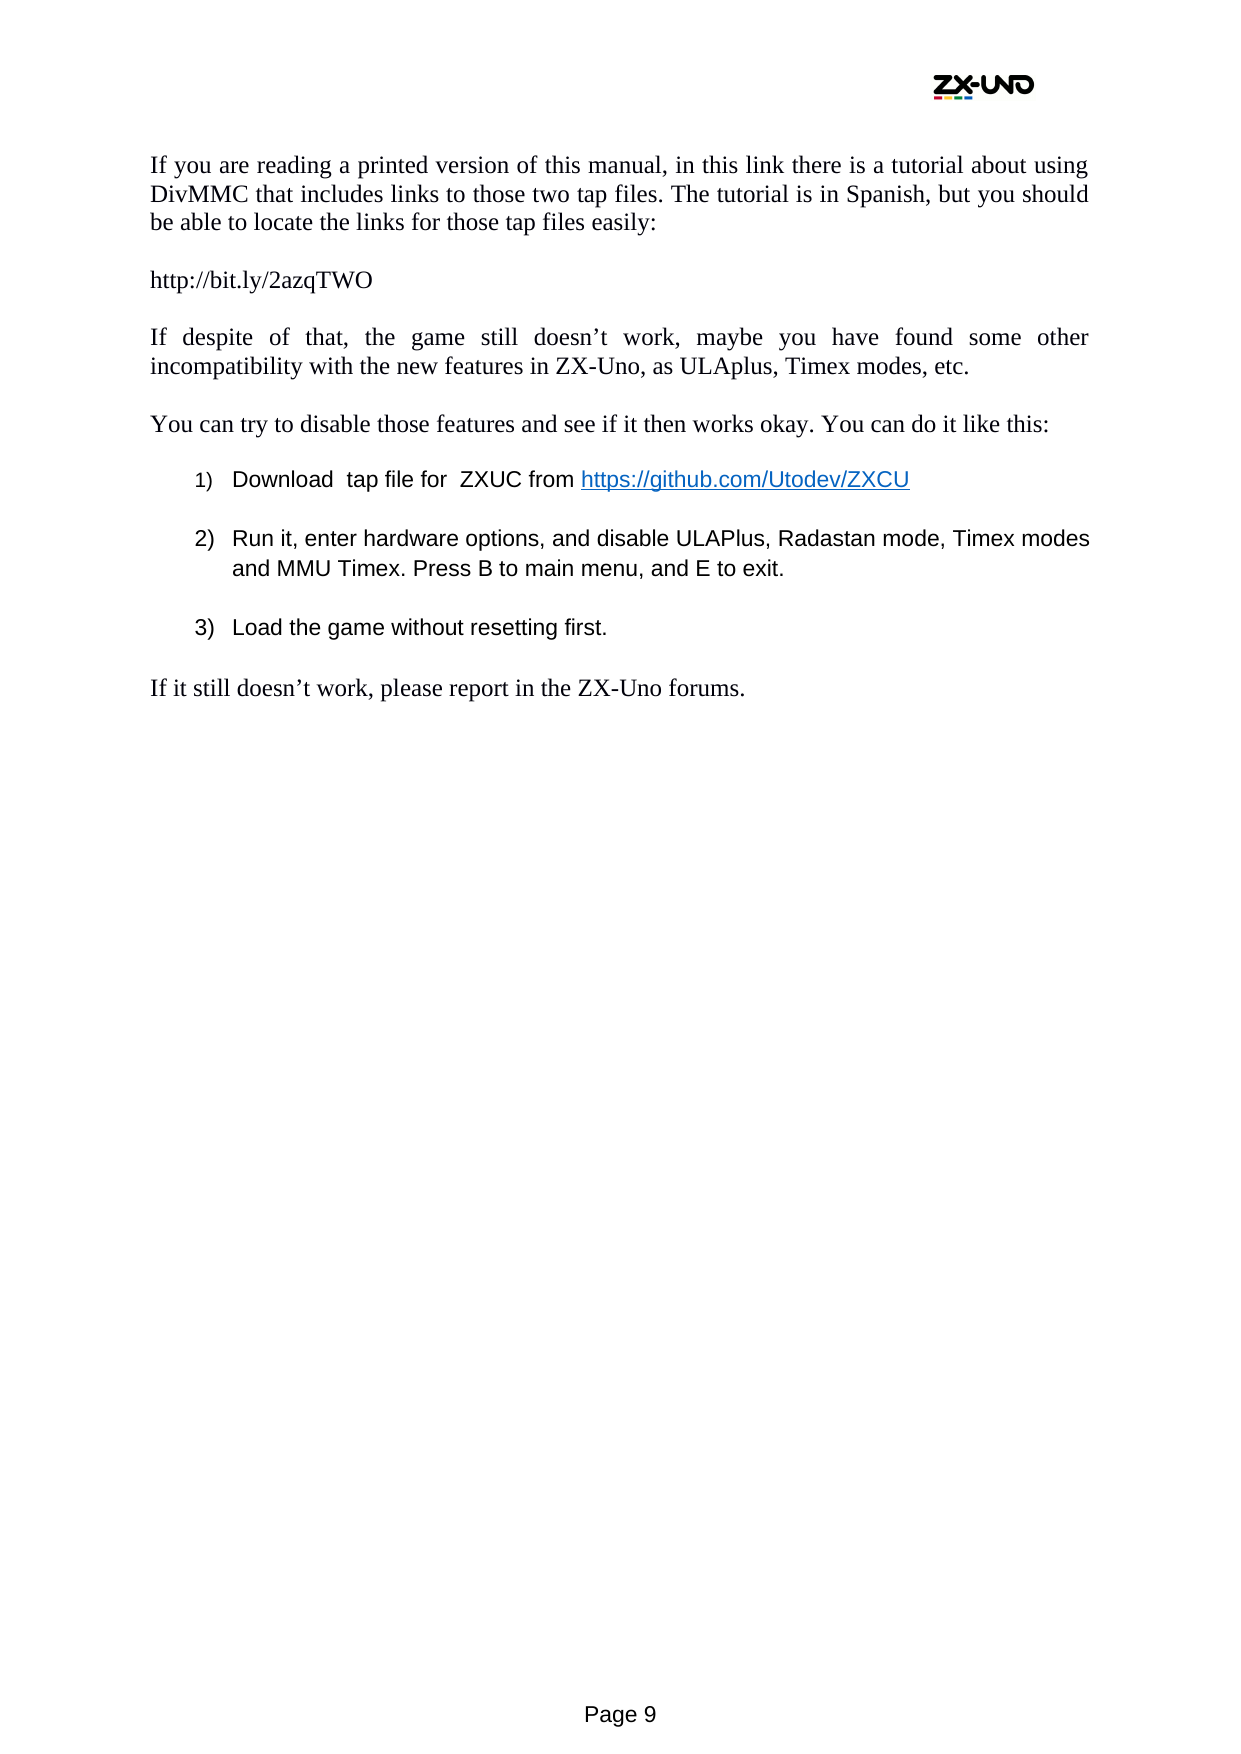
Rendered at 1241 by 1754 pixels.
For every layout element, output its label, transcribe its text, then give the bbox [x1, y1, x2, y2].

list Download tap file for ZXUC from https://github.com/Utodev/ZXCU [194, 466, 1090, 493]
text If it still doesn’t work, please report in the ZX-Uno forums. [150, 673, 1090, 702]
text http://bit.ly/2azqTWO [150, 265, 1090, 294]
text If you are reading a printed version of this manual, in this link there is a tutorial about using DivMMC that includes links to those two tap files. The tutorial is in Spanish, but you should be able to locate the links for those tap files easily: [150, 150, 1090, 236]
text You can try to disable those features and see if it then works okay. You can do it like this: [150, 409, 1090, 437]
text If despite of that, the game still doesn’t work, maybe you have found some other incompatibility with the new features in ZX-Uno, as ULAplus, Timex modes, etc. [150, 322, 1090, 380]
list Run it, enter hardware options, and disable ULAPlus, Radastan mode, Timex modes and MMU Timex. Press B to main menu, and E to exit. [194, 525, 1090, 582]
list Load the game without resetting first. [194, 614, 1090, 641]
picture [930, 75, 1036, 101]
